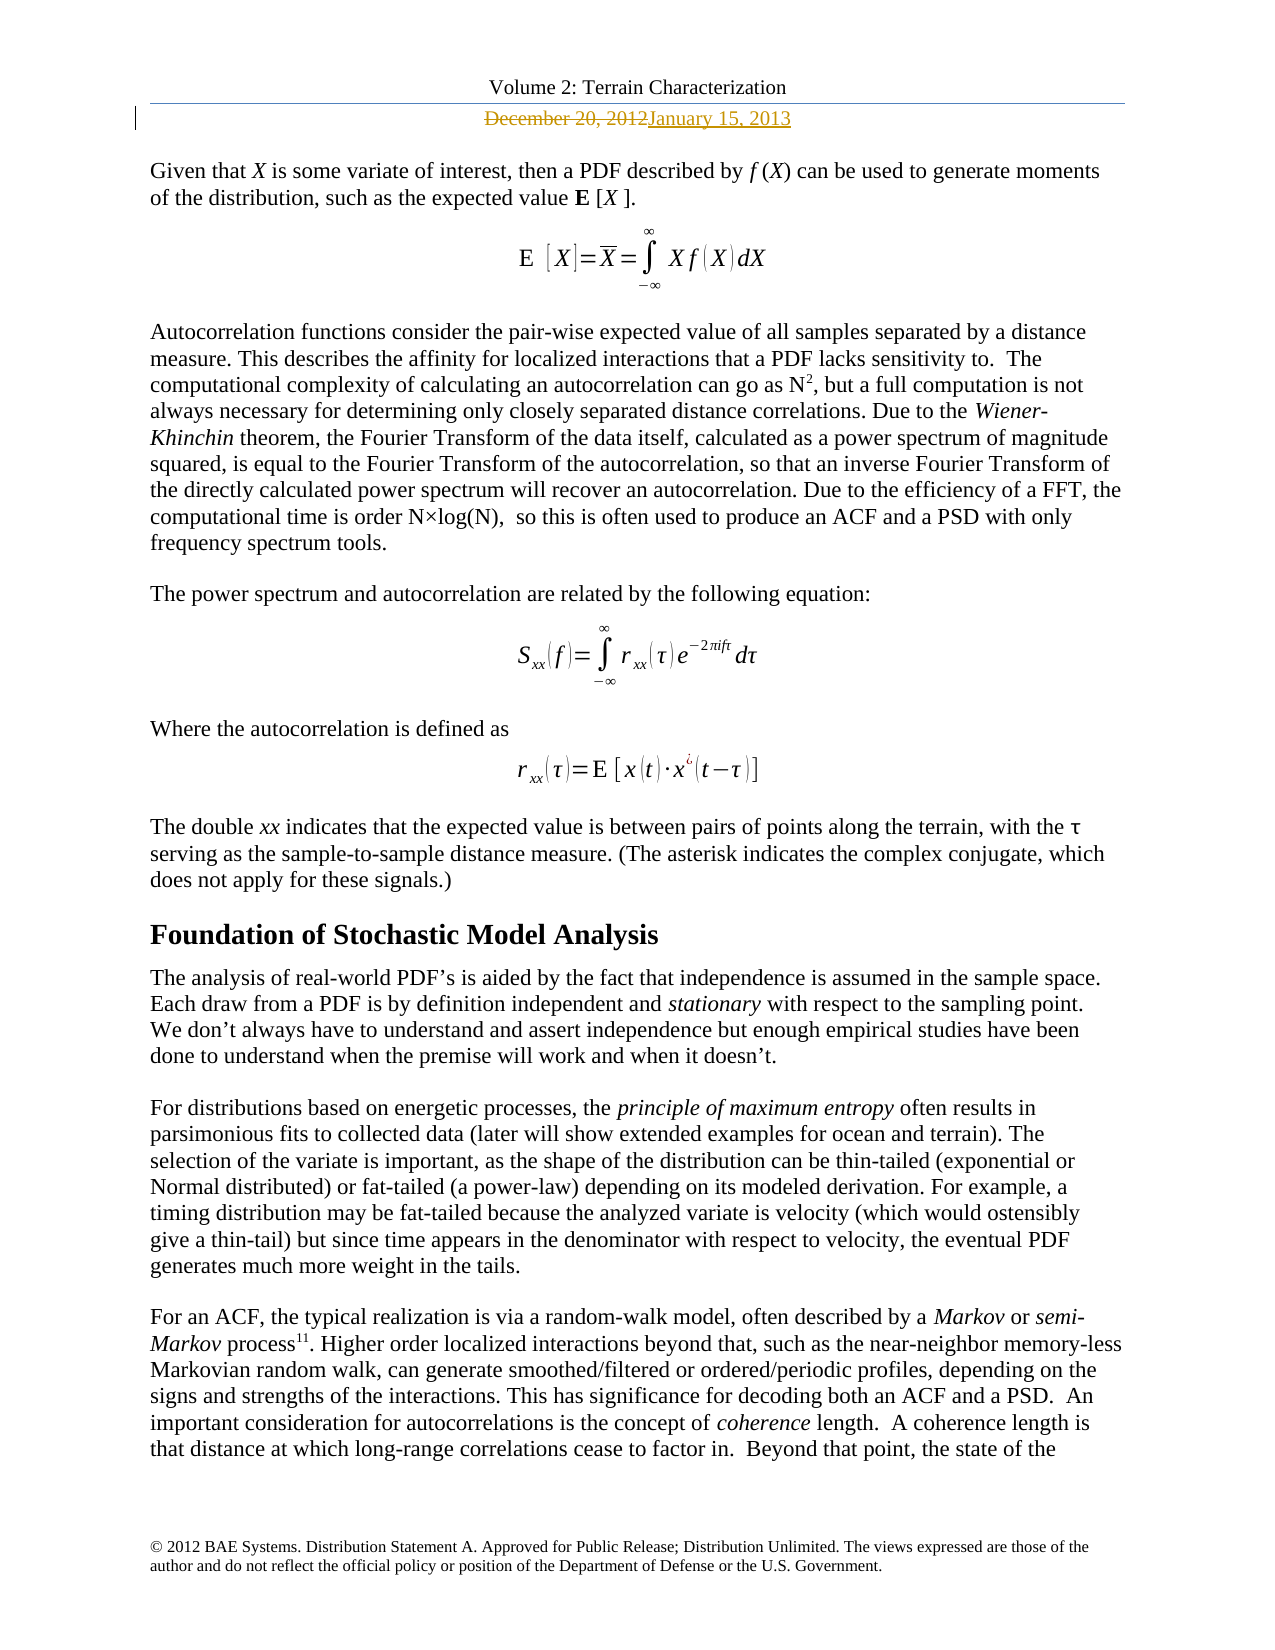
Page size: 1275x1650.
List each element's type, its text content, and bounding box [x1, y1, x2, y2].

subtitle Foundation of Stochastic Model Analysis [150, 917, 1125, 951]
text Where the autocorrelation is defined as [150, 715, 1125, 741]
text The power spectrum and autocorrelation are related by the following equation: [150, 581, 1125, 607]
text Given that X is some variate of interest, then a PDF described by f (X) can be used to generate moments of the distribution, such as the expected value E [X ]. [150, 157, 1125, 210]
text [150, 1303, 1125, 1462]
text Autocorrelation functions consider the pair-wise expected value of all samples separated by a distance measure. This describes the affinity for localized interactions that a PDF lacks sensitivity to. The computational complexity of calculating an autocorrelation can go as N2, but a full computation is not always necessary for determining only closely separated distance correlations. Due to the Wiener-Khinchin theorem, the Fourier Transform of the data itself, calculated as a power spectrum of magnitude squared, is equal to the Fourier Transform of the autocorrelation, so that an inverse Fourier Transform of the directly calculated power spectrum will recover an autocorrelation. Due to the efficiency of a FFT, the computational time is order N×log(N), so this is often used to produce an ACF and a PSD with only frequency spectrum tools. [150, 318, 1125, 556]
text The double xx indicates that the expected value is between pairs of points along the terrain, with the τ serving as the sample-to-sample distance measure. (The asterisk indicates the complex conjugate, which does not apply for these signals.) [150, 812, 1125, 892]
text For distributions based on energetic processes, the principle of maximum entropy often results in parsimonious fits to collected data (later will show extended examples for ocean and terrain). The selection of the variate is important, as the shape of the distribution can be thin-tailed (exponential or Normal distributed) or fat-tailed (a power-law) depending on its modeled derivation. For example, a timing distribution may be fat-tailed because the analyzed variate is velocity (which would ostensibly give a thin-tail) but since time appears in the denominator with respect to velocity, the eventual PDF generates much more weight in the tails. [150, 1094, 1125, 1278]
text The analysis of real-world PDF’s is aided by the fact that independence is assumed in the sample space. Each draw from a PDF is by definition independent and stationary with respect to the sampling point. We don’t always have to understand and assert independence but enough empirical studies have been done to understand when the premise will work and when it doesn’t. [150, 963, 1125, 1069]
